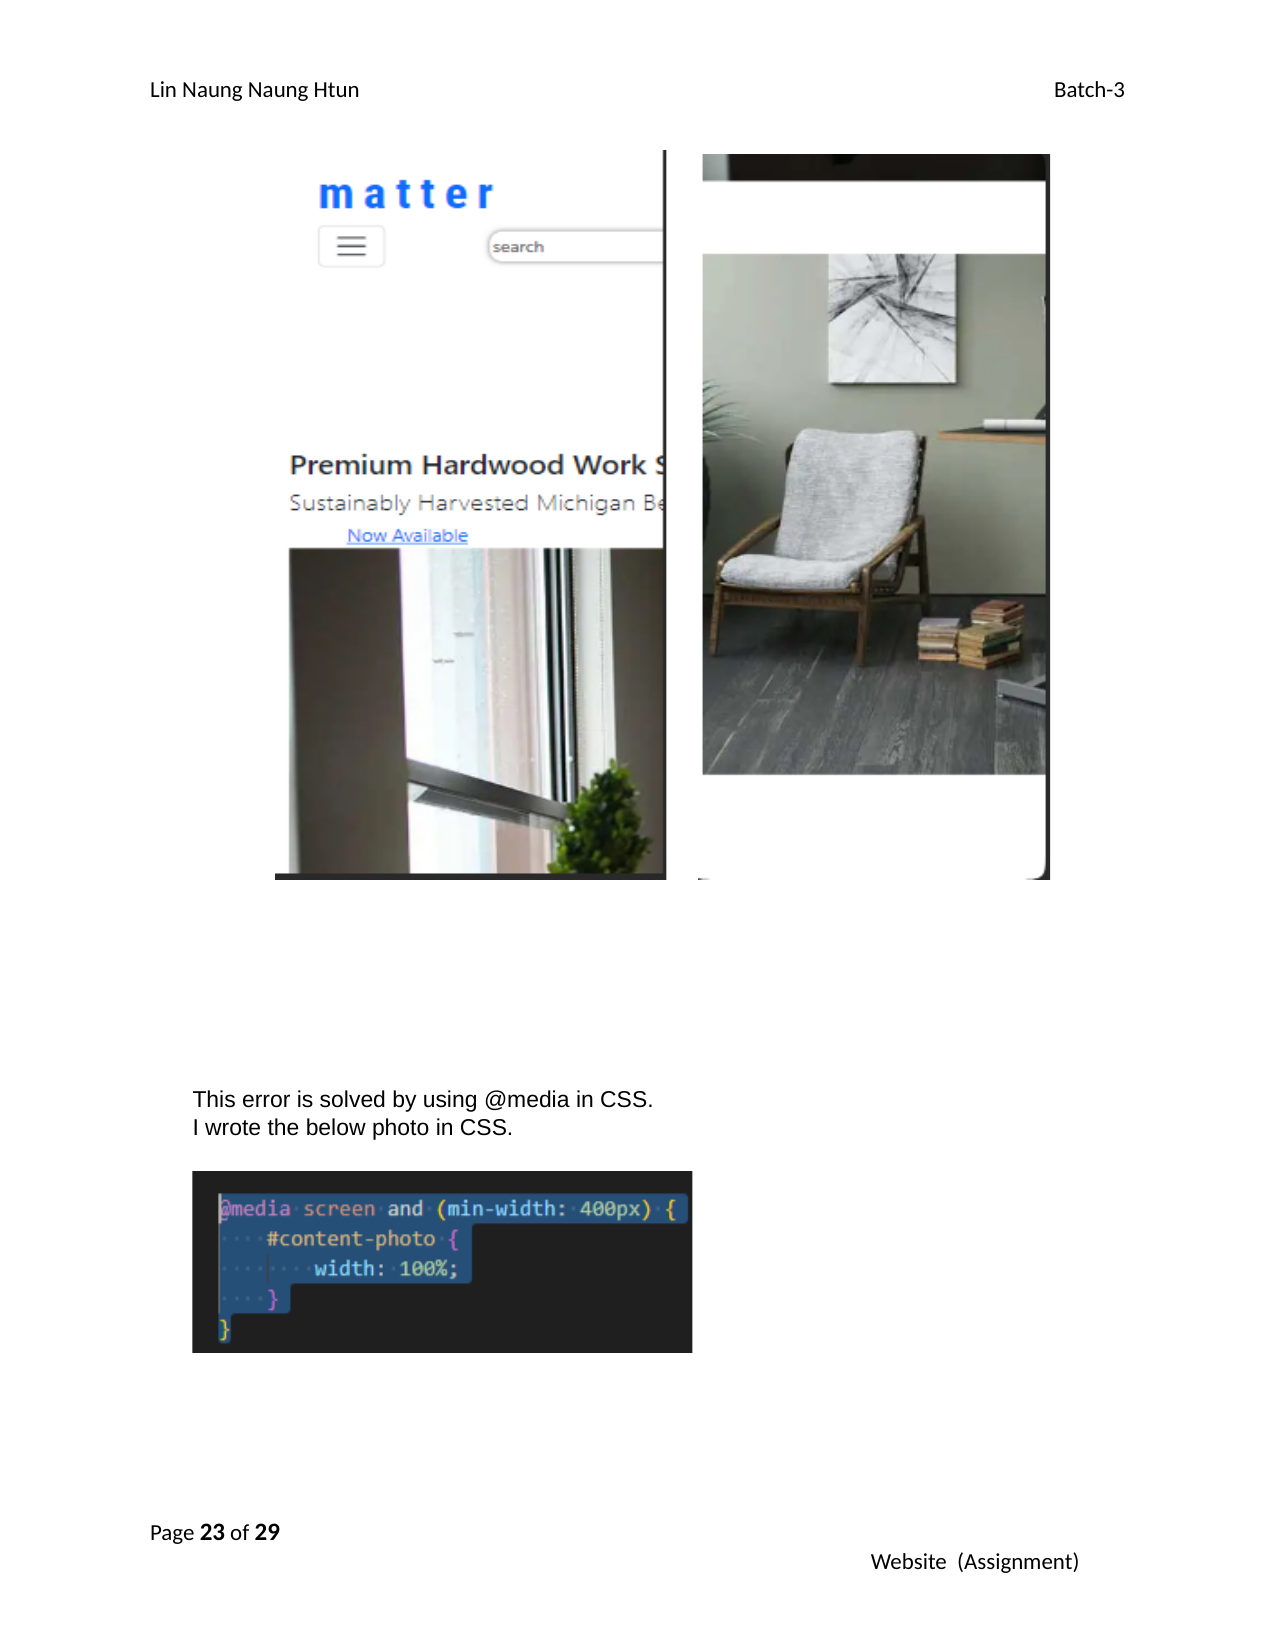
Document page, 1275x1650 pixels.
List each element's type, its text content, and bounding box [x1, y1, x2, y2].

list I wrote the below photo in CSS. [192, 1114, 1125, 1140]
list This error is solved by using @media in CSS. [192, 1086, 1125, 1112]
picture [698, 154, 1051, 880]
picture [275, 150, 667, 880]
picture [192, 1171, 693, 1353]
